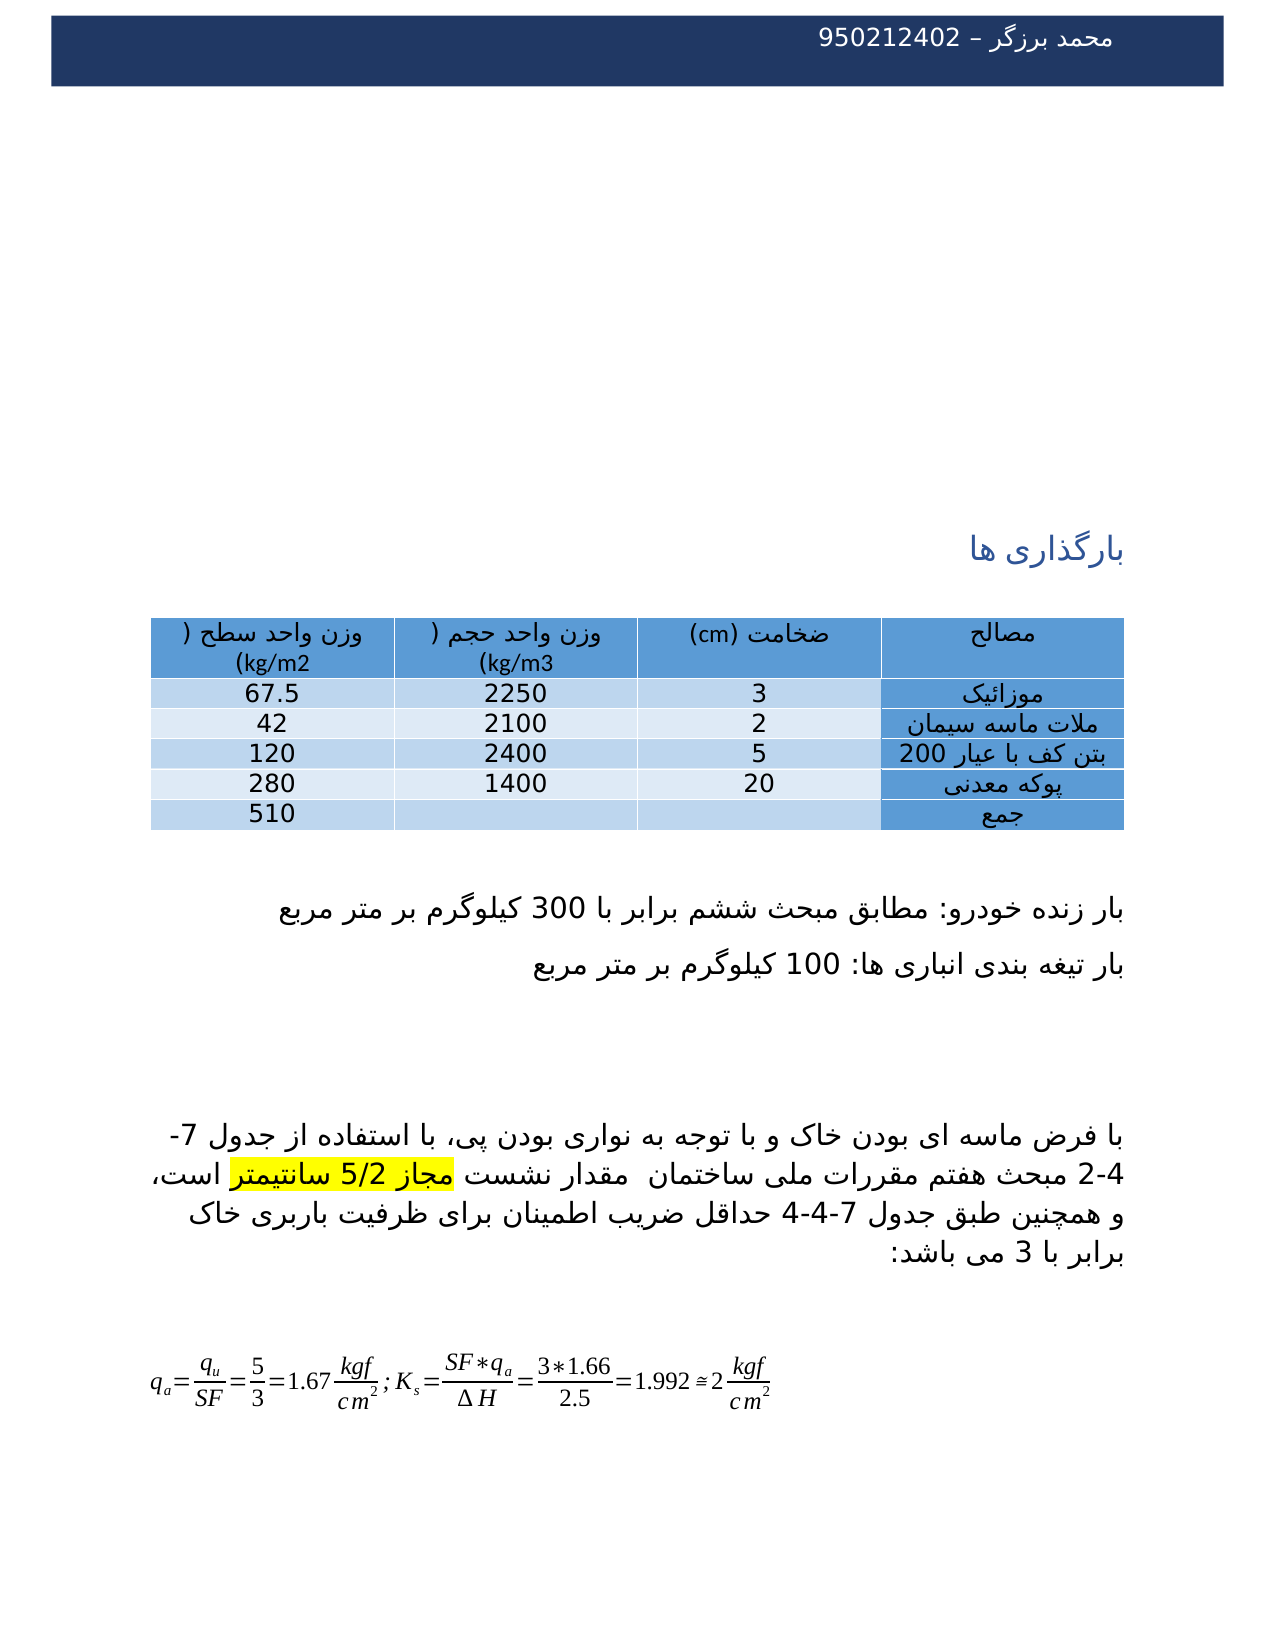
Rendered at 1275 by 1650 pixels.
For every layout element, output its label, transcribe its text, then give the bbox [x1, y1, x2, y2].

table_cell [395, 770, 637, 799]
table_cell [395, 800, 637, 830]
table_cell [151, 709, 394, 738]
text بار زنده خودرو: مطابق مبحث ششم برابر با 300 کیلوگرم بر متر مربع [150, 892, 1125, 926]
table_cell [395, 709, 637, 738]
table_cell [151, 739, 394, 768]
text با فرض ماسه ای بودن خاک و با توجه به نواری بودن پی، با استفاده از جدول 7-4-2 مبحث هفتم مقررات ملی ساختمان مقدار نشست مجاز 5/2 سانتیمتر است، و همچنین طبق جدول 7-4-4 حداقل ضریب اطمینان برای ظرفیت باربری خاک برابر با 3 می باشد: [150, 1118, 1125, 1269]
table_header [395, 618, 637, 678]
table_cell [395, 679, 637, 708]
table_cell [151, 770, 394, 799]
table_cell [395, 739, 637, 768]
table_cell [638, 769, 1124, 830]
text بار تیغه بندی انباری ها: 100 کیلوگرم بر متر مربع [150, 947, 1125, 981]
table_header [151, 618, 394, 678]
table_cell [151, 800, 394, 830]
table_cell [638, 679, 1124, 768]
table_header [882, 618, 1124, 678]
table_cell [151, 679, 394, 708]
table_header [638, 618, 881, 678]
subtitle بارگذاری ها [150, 529, 1125, 567]
